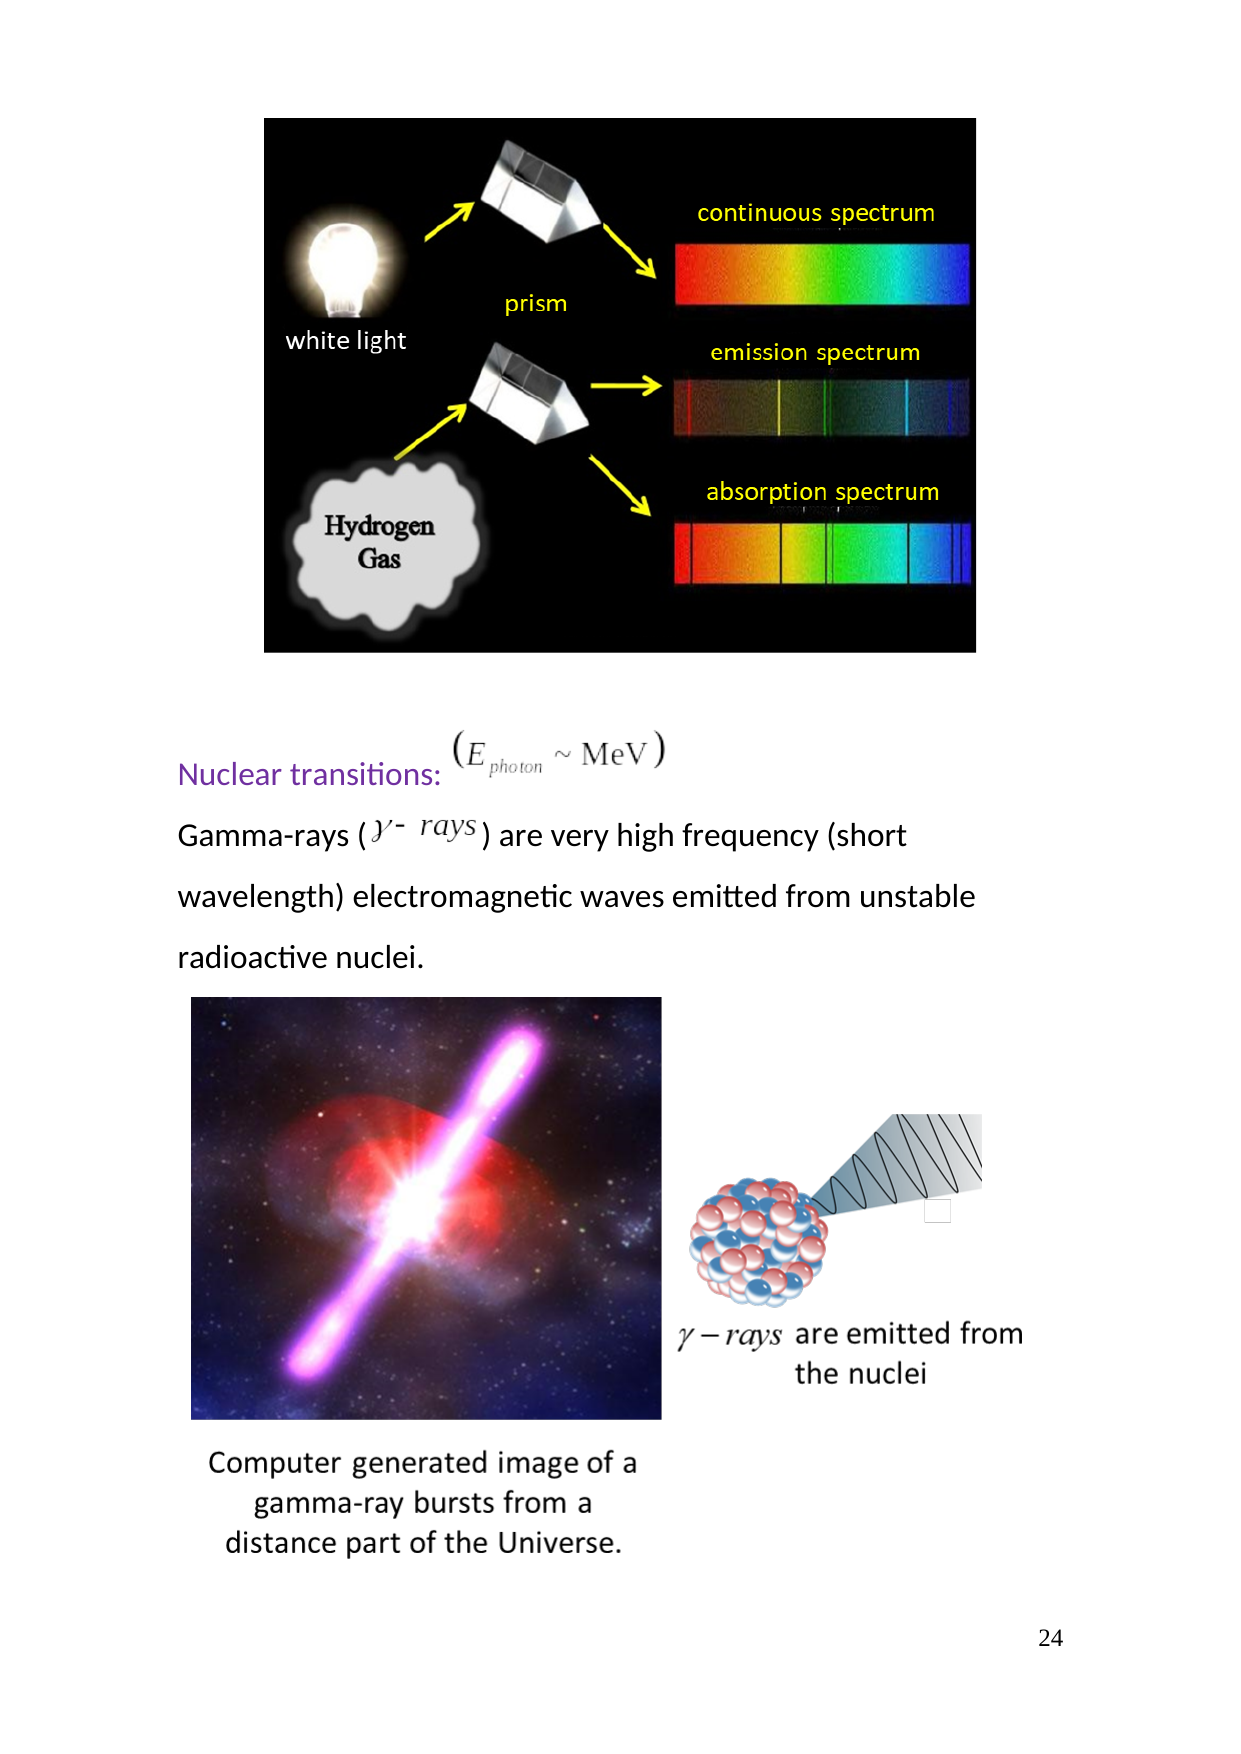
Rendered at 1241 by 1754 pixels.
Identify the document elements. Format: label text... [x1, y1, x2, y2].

picture [187, 997, 1054, 1582]
text Nuclear transitions: [177, 728, 1063, 794]
text Gamma-rays () are very high frequency (short wavelength) electromagnetic waves emitted from unstable radioactive nuclei. [177, 814, 1063, 977]
picture [264, 118, 977, 653]
